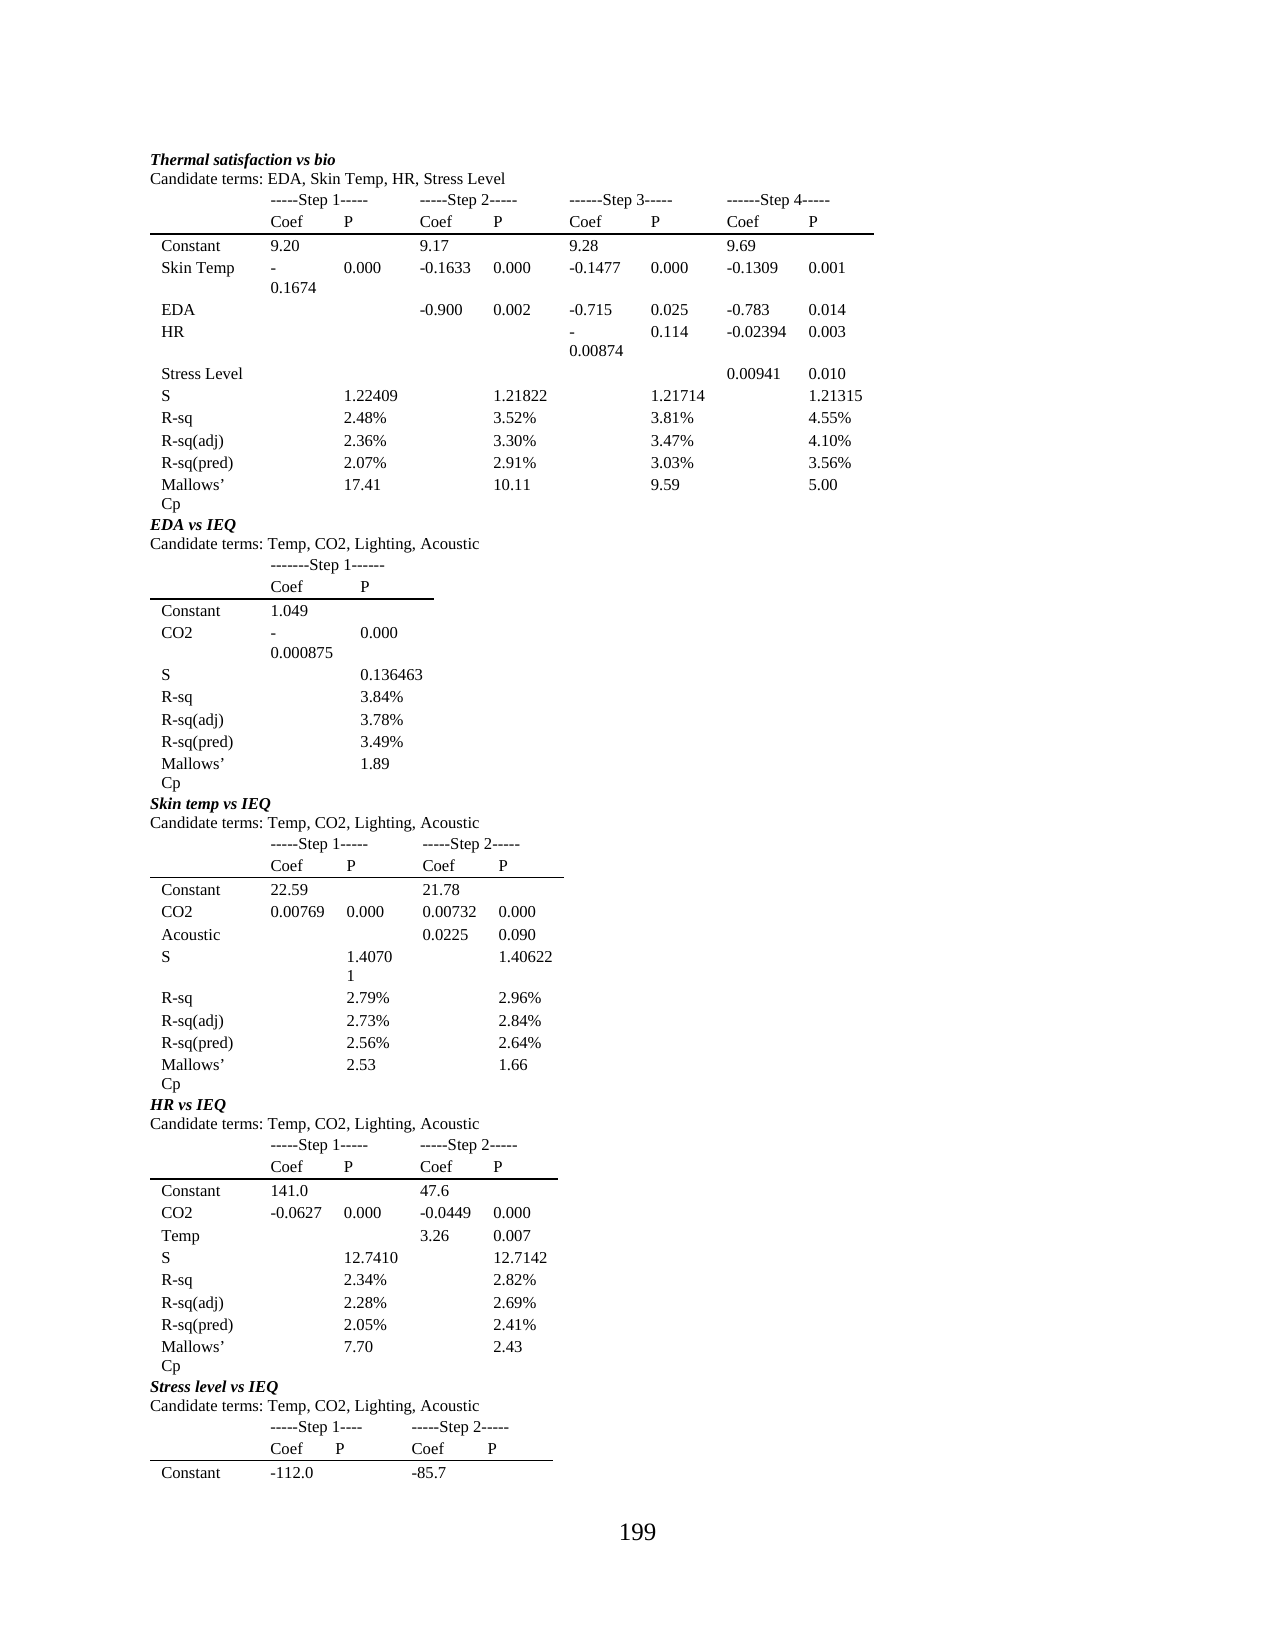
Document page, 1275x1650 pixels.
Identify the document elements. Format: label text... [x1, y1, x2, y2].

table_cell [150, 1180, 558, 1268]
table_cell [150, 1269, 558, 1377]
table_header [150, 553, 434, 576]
text Candidate terms: Temp, CO2, Lighting, Acoustic [150, 813, 1125, 832]
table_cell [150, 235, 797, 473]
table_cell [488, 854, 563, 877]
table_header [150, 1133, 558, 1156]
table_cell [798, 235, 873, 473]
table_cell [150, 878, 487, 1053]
text Candidate terms: Temp, CO2, Lighting, Acoustic [150, 1396, 1125, 1415]
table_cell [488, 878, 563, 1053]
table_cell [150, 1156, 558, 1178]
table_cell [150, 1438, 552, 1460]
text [150, 169, 1125, 188]
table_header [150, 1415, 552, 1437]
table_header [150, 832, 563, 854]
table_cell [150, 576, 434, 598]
text Candidate terms: Temp, CO2, Lighting, Acoustic [150, 1114, 1125, 1133]
text Skin temp vs IEQ [150, 794, 1125, 813]
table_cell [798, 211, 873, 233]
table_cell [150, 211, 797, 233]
text Thermal satisfaction vs bio [150, 150, 1125, 169]
text HR vs IEQ [150, 1095, 1125, 1114]
text EDA vs IEQ [150, 515, 1125, 534]
text Candidate terms: Temp, CO2, Lighting, Acoustic [150, 534, 1125, 553]
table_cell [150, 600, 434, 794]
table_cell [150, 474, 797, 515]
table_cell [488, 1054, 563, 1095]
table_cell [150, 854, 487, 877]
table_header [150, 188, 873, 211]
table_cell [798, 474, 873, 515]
text Stress level vs IEQ [150, 1377, 1125, 1396]
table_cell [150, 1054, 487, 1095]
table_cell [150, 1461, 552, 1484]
